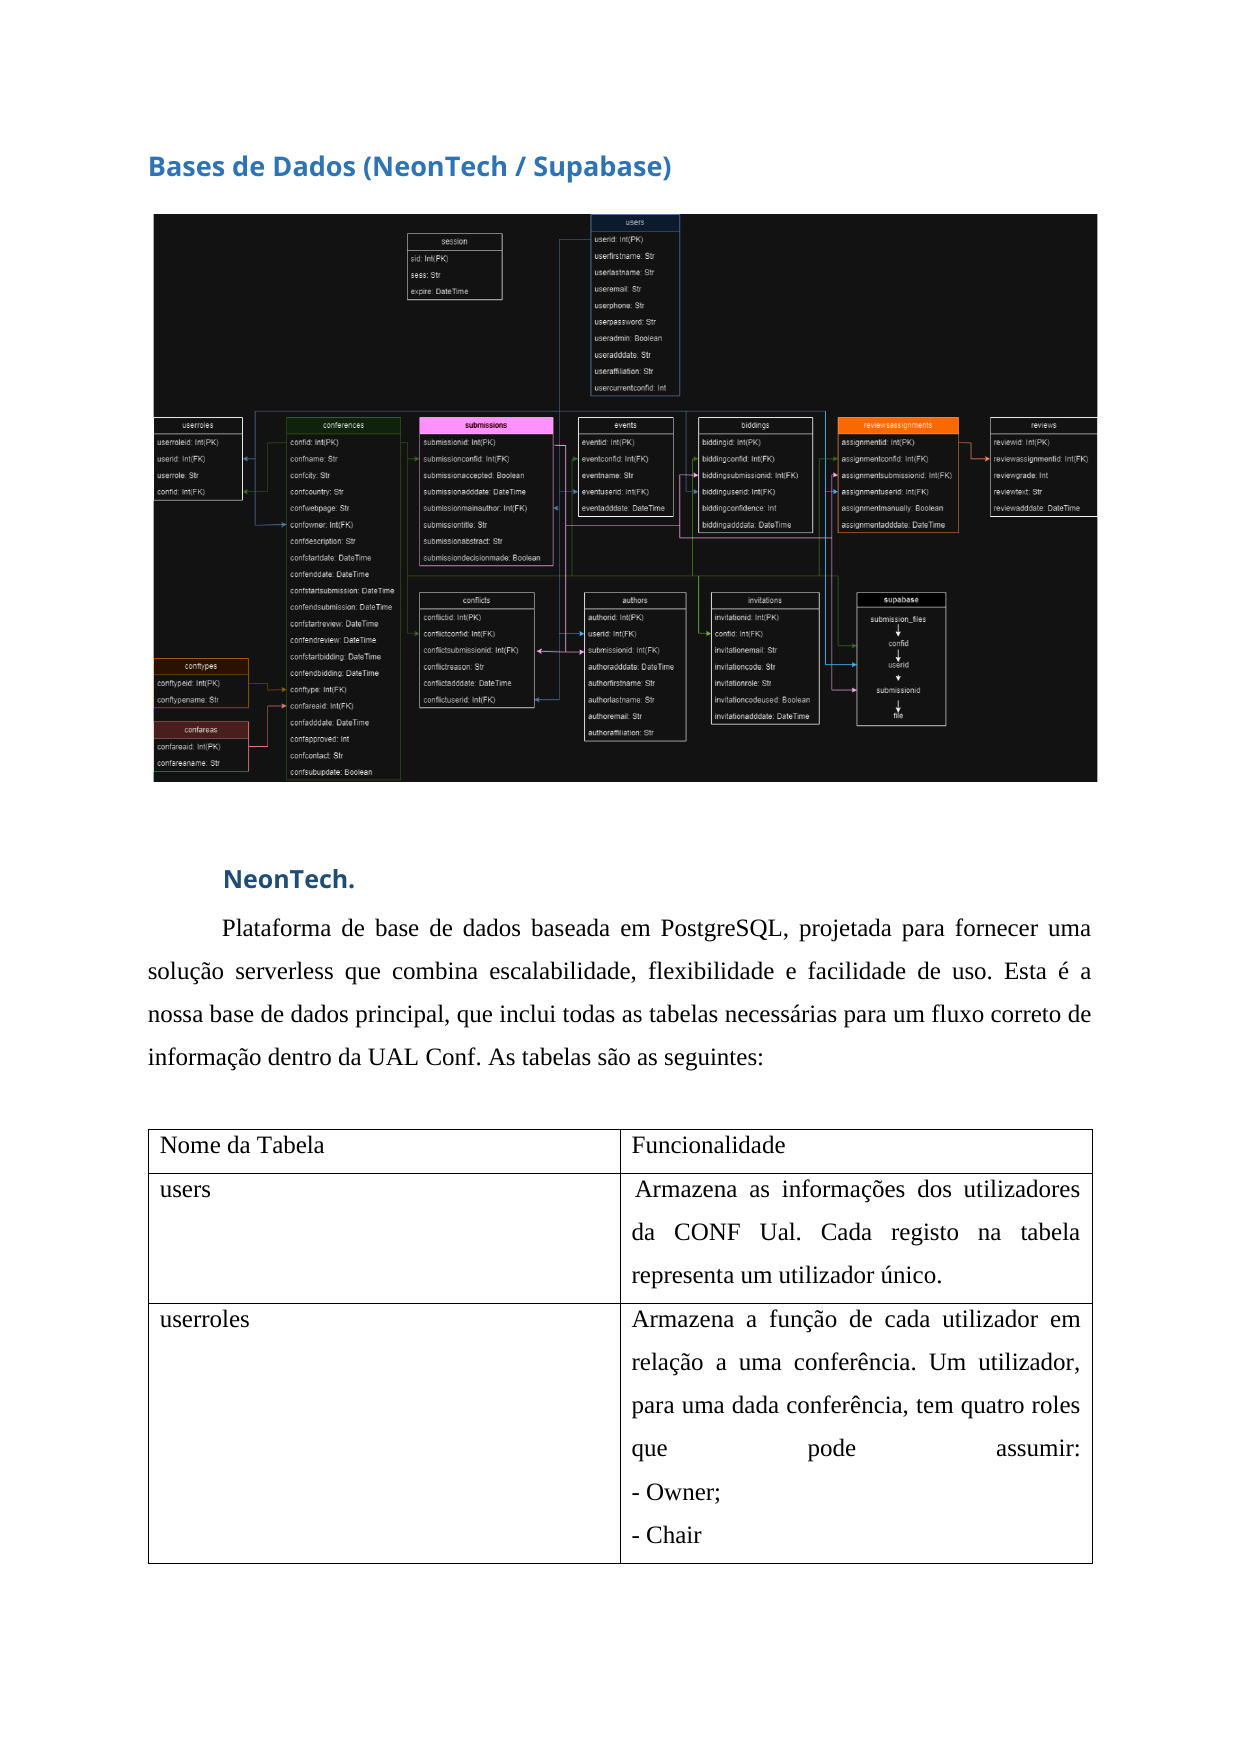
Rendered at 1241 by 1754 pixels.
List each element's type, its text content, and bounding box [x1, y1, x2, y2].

table_cell Armazena as informações dos utilizadores da CONF Ual. Cada registo na tabela representa um utilizador único. [621, 1174, 1092, 1303]
subtitle NeonTech. [223, 862, 1092, 896]
text Plataforma de base de dados baseada em PostgreSQL, projetada para fornecer uma solução serverless que combina escalabilidade, flexibilidade e facilidade de uso. Esta é a nossa base de dados principal, que inclui todas as tabelas necessárias para um fluxo correto de informação dentro da UAL Conf. As tabelas são as seguintes: [148, 913, 1092, 1071]
table_cell users [149, 1174, 620, 1303]
table_header Funcionalidade [621, 1130, 1092, 1173]
picture [153, 214, 1098, 782]
subtitle Bases de Dados (NeonTech / Supabase) [148, 148, 1092, 184]
table_cell userroles [149, 1304, 620, 1563]
table_header Nome da Tabela [149, 1130, 620, 1173]
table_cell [621, 1304, 1092, 1563]
